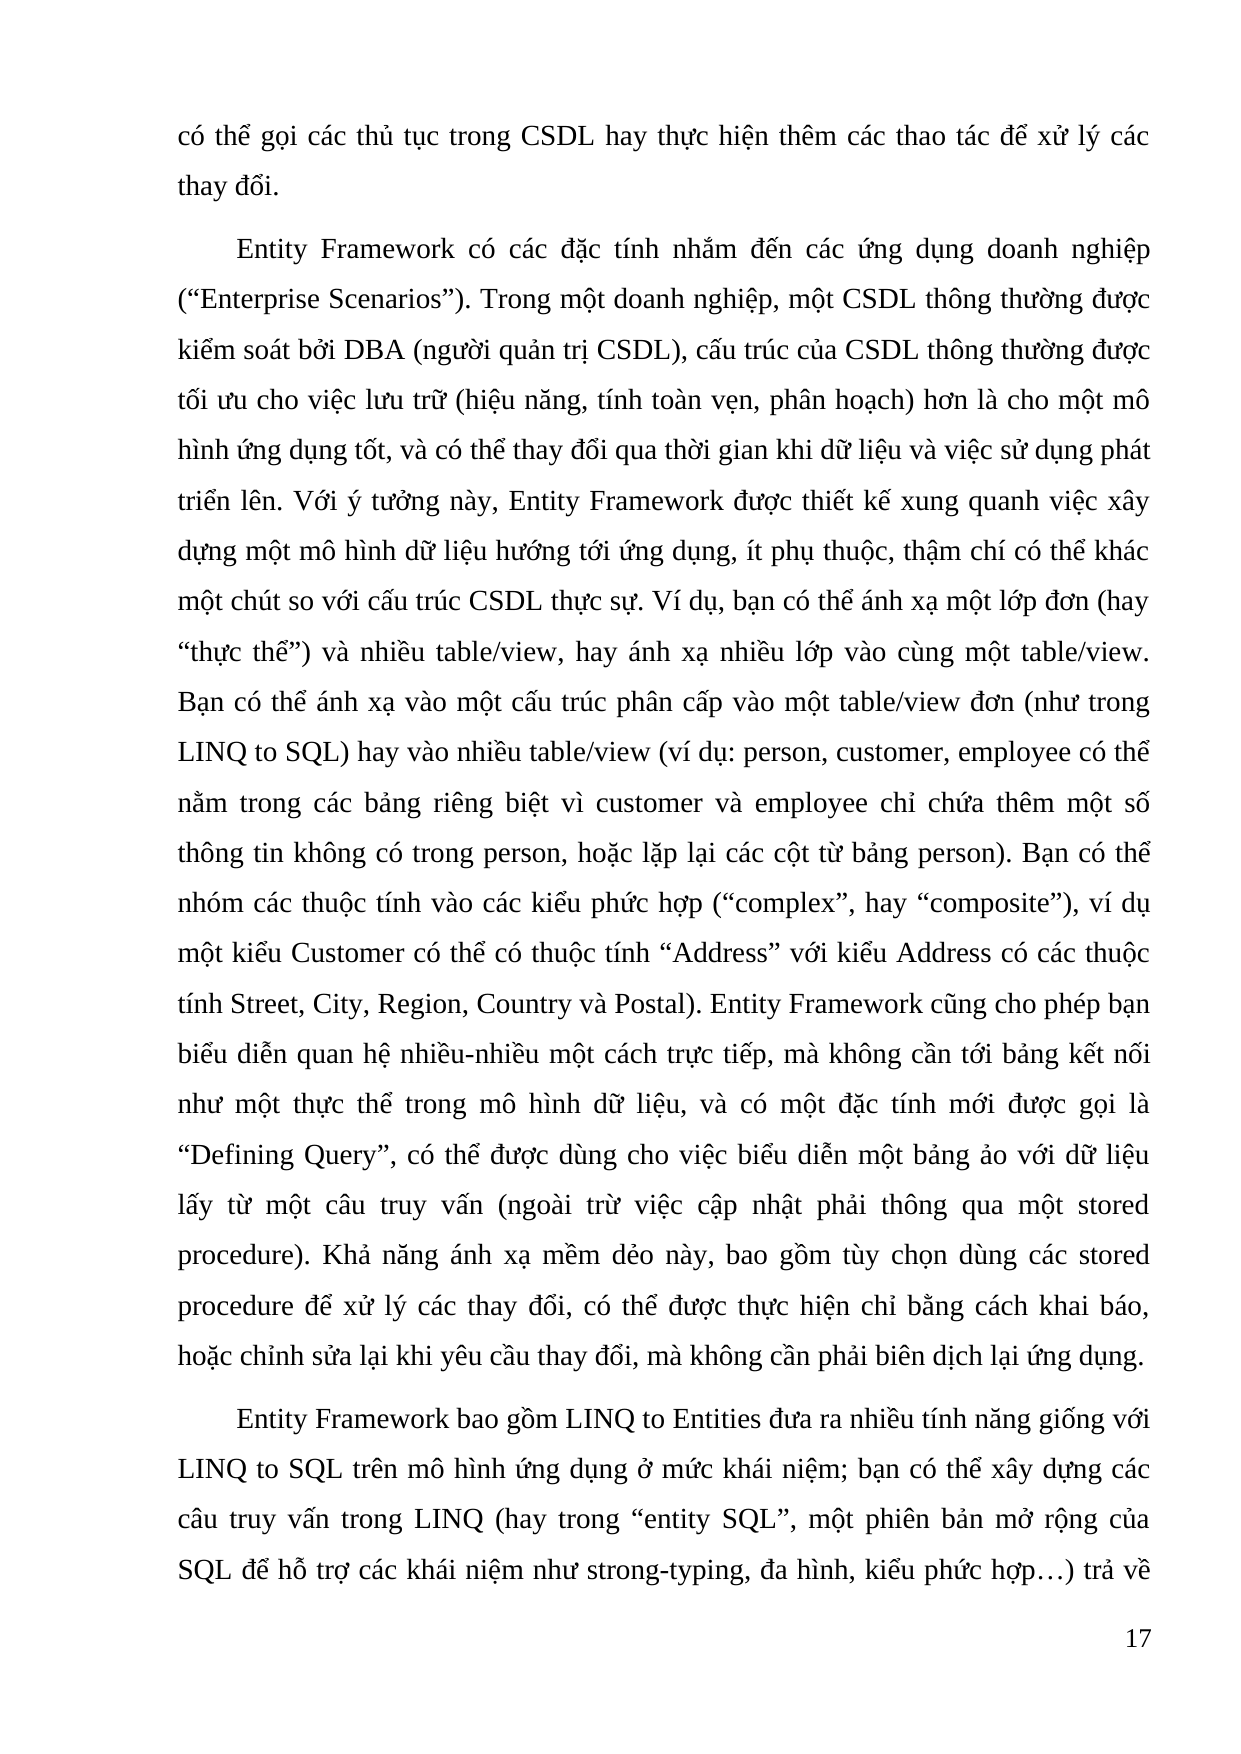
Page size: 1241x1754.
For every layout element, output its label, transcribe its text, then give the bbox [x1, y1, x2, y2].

text Entity Framework có các đặc tính nhắm đến các ứng dụng doanh nghiệp (“Enterprise Scenarios”). Trong một doanh nghiệp, một CSDL thông thường được kiểm soát bởi DBA (người quản trị CSDL), cấu trúc của CSDL thông thường được tối ưu cho việc lưu trữ (hiệu năng, tính toàn vẹn, phân hoạch) hơn là cho một mô hình ứng dụng tốt, và có thể thay đổi qua thời gian khi dữ liệu và việc sử dụng phát triển lên. Với ý tưởng này, Entity Framework được thiết kế xung quanh việc xây dựng một mô hình dữ liệu hướng tới ứng dụng, ít phụ thuộc, thậm chí có thể khác một chút so với cấu trúc CSDL thực sự. Ví dụ, bạn có thể ánh xạ một lớp đơn (hay “thực thể”) và nhiều table/view, hay ánh xạ nhiều lớp vào cùng một table/view. Bạn có thể ánh xạ vào một cấu trúc phân cấp vào một table/view đơn (như trong LINQ to SQL) hay vào nhiều table/view (ví dụ: person, customer, employee có thể nằm trong các bảng riêng biệt vì customer và employee chỉ chứa thêm một số thông tin không có trong person, hoặc lặp lại các cột từ bảng person). Bạn có thể nhóm các thuộc tính vào các kiểu phức hợp (“complex”, hay “composite”), ví dụ một kiểu Customer có thể có thuộc tính “Address” với kiểu Address có các thuộc tính Street, City, Region, Country và Postal). Entity Framework cũng cho phép bạn biểu diễn quan hệ nhiều-nhiều một cách trực tiếp, mà không cần tới bảng kết nối như một thực thể trong mô hình dữ liệu, và có một đặc tính mới được gọi là “Defining Query”, có thể được dùng cho việc biểu diễn một bảng ảo với dữ liệu lấy từ một câu truy vấn (ngoài trừ việc cập nhật phải thông qua một stored procedure). Khả năng ánh xạ mềm dẻo này, bao gồm tùy chọn dùng các stored procedure để xử lý các thay đổi, có thể được thực hiện chỉ bằng cách khai báo, hoặc chỉnh sửa lại khi yêu cầu thay đổi, mà không cần phải biên dịch lại ứng dụng. [177, 231, 1152, 1372]
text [177, 1401, 1152, 1585]
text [177, 118, 1152, 202]
